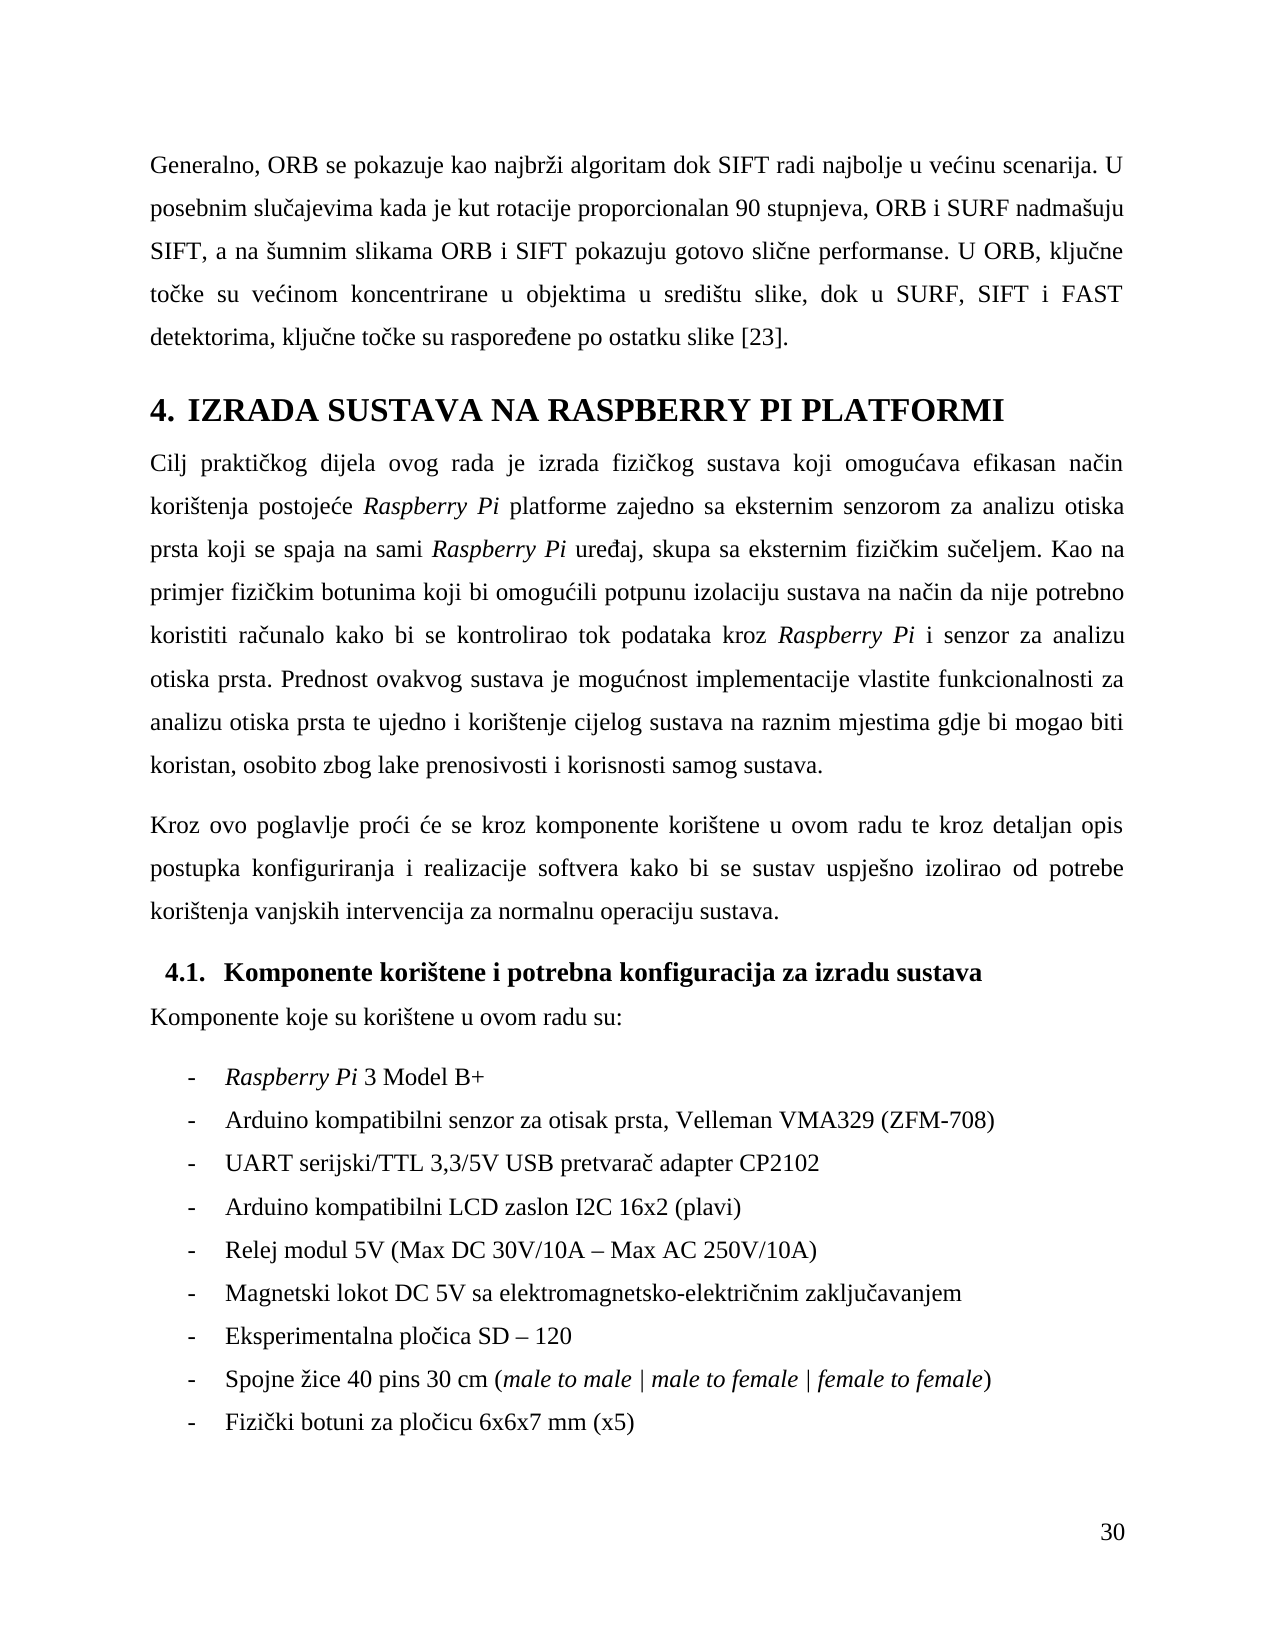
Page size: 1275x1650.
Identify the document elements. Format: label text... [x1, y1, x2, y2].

list Arduino kompatibilni LCD zaslon I2C 16x2 (plavi) [187, 1192, 1125, 1220]
subtitle IZRADA SUSTAVA NA RASPBERRY PI PLATFORMI [150, 391, 1125, 429]
list Eksperimentalna pločica SD – 120 [187, 1321, 1125, 1350]
list Arduino kompatibilni senzor za otisak prsta, Velleman VMA329 (ZFM-708) [187, 1105, 1125, 1134]
text Kroz ovo poglavlje proći će se kroz komponente korištene u ovom radu te kroz detaljan opis postupka konfiguriranja i realizacije softvera kako bi se sustav uspješno izolirao od potrebe korištenja vanjskih intervencija za normalnu operaciju sustava. [150, 810, 1125, 925]
list UART serijski/TTL 3,3/5V USB pretvarač adapter CP2102 [187, 1148, 1125, 1177]
text Generalno, ORB se pokazuje kao najbrži algoritam dok SIFT radi najbolje u većinu scenarija. U posebnim slučajevima kada je kut rotacije proporcionalan 90 stupnjeva, ORB i SURF nadmašuju SIFT, a na šumnim slikama ORB i SIFT pokazuju gotovo slične performanse. U ORB, ključne točke su većinom koncentrirane u objektima u središtu slike, dok u SURF, SIFT i FAST detektorima, ključne točke su raspoređene po ostatku slike. [150, 150, 1125, 351]
list Spojne žice 40 pins 30 cm (male to male | male to female | female to female) [187, 1364, 1125, 1393]
subtitle Komponente korištene i potrebna konfiguracija za izradu sustava [150, 956, 1125, 987]
text Komponente koje su korištene u ovom radu su: [150, 1002, 1125, 1031]
text Cilj praktičkog dijela ovog rada je izrada fizičkog sustava koji omogućava efikasan način korištenja postojeće Raspberry Pi platforme zajedno sa eksternim senzorom za analizu otiska prsta koji se spaja na sami Raspberry Pi uređaj, skupa sa eksternim fizičkim sučeljem. Kao na primjer fizičkim botunima koji bi omogućili potpunu izolaciju sustava na način da nije potrebno koristiti računalo kako bi se kontrolirao tok podataka kroz Raspberry Pi i senzor za analizu otiska prsta. Prednost ovakvog sustava je mogućnost implementacije vlastite funkcionalnosti za analizu otiska prsta te ujedno i korištenje cijelog sustava na raznim mjestima gdje bi mogao biti koristan, osobito zbog lake prenosivosti i korisnosti samog sustava. [150, 448, 1125, 779]
list Raspberry Pi 3 Model B+ [187, 1062, 1125, 1091]
list Relej modul 5V (Max DC 30V/10A – Max AC 250V/10A) [187, 1235, 1125, 1263]
list Magnetski lokot DC 5V sa elektromagnetsko-električnim zaključavanjem [187, 1278, 1125, 1307]
list Fizički botuni za pločicu 6x6x7 mm (x5) [187, 1407, 1125, 1436]
